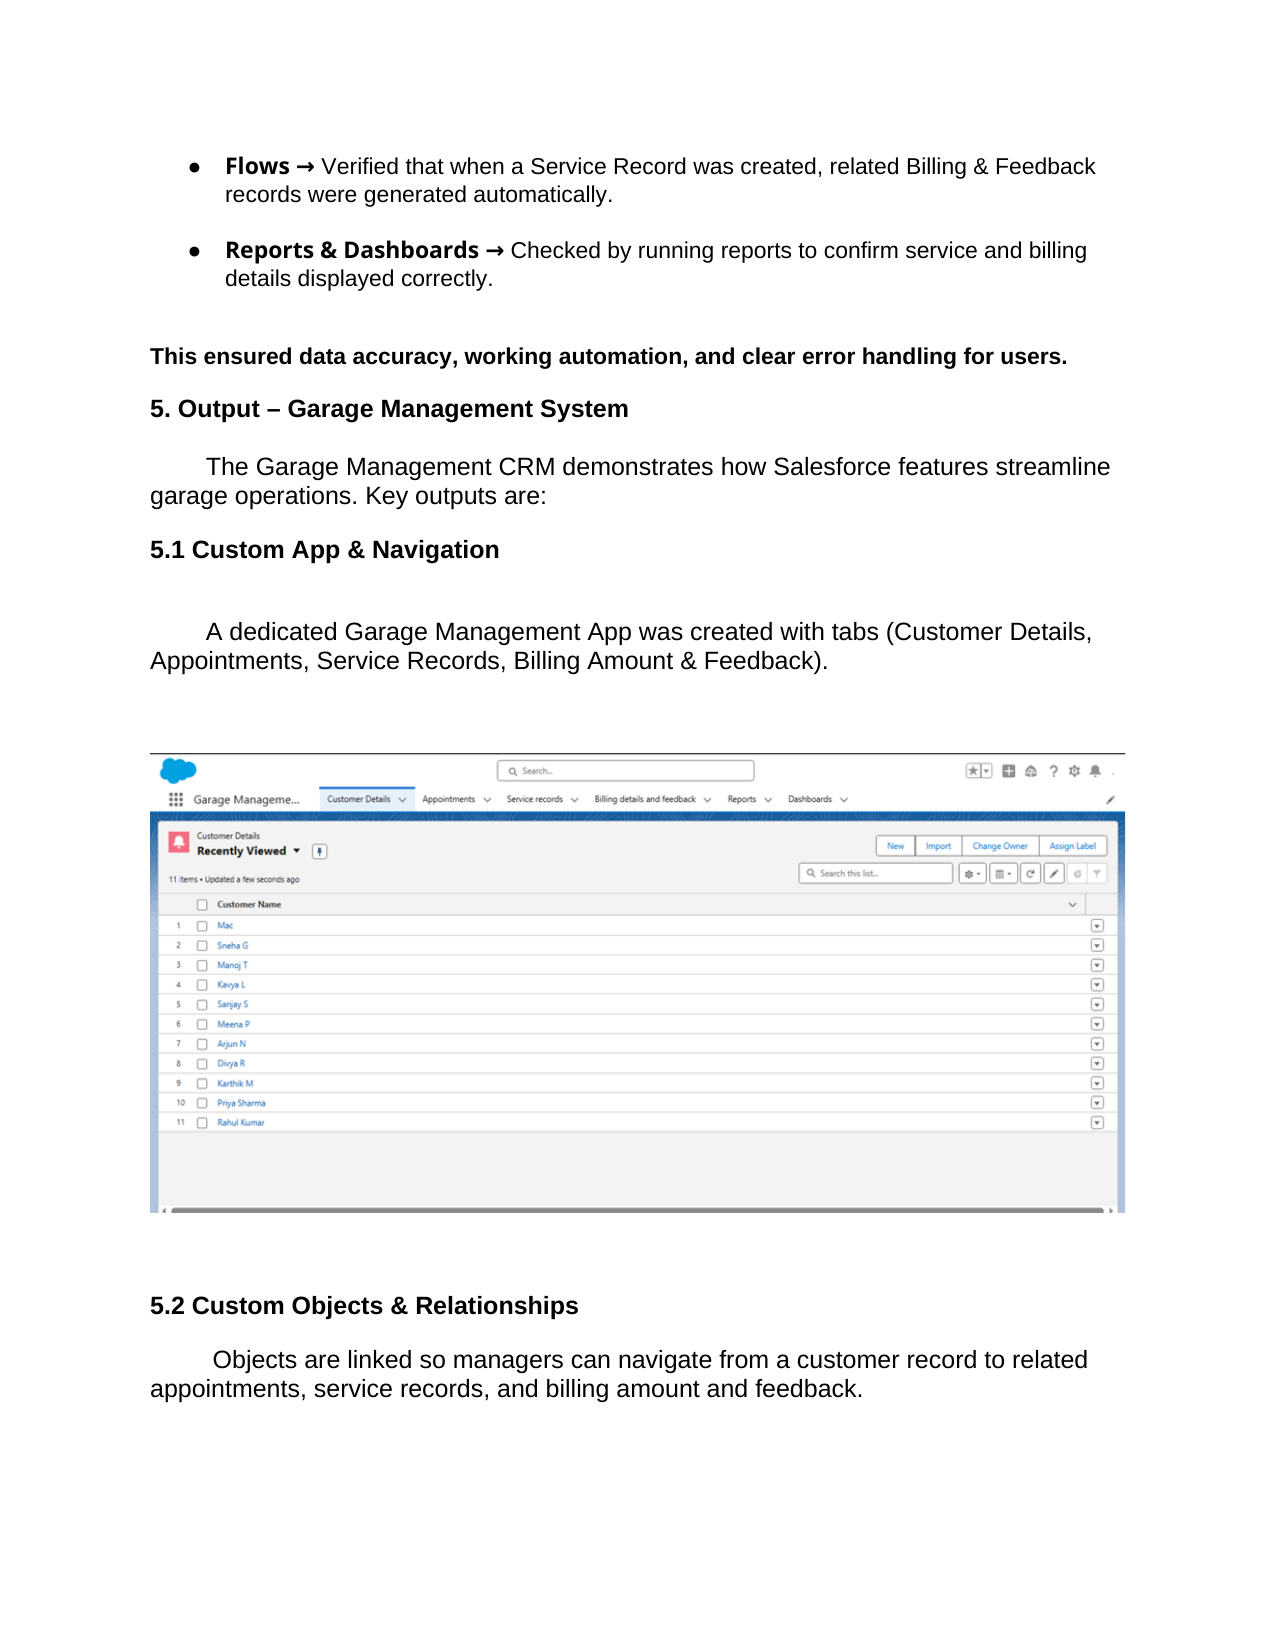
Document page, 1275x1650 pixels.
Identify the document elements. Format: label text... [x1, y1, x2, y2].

list Reports & Dashboards → Checked by running reports to confirm service and billing details displayed correctly. [187, 234, 1125, 318]
text 5. Output – Garage Management System [150, 394, 1125, 423]
text This ensured data accuracy, working automation, and clear error handling for users. [150, 343, 1125, 369]
picture [150, 753, 1125, 1213]
text 5.1 Custom App & Navigation [150, 535, 1125, 563]
list Flows → Verified that when a Service Record was created, related Billing & Feedback records were generated automatically. [187, 150, 1125, 234]
text Objects are linked so managers can navigate from a customer record to related appointments, service records, and billing amount and feedback. [150, 1345, 1125, 1403]
text A dedicated Garage Management App was created with tabs (Customer Details, Appointments, Service Records, Billing Amount & Feedback). [150, 588, 1125, 675]
text The Garage Management CRM demonstrates how Salesforce features streamline garage operations. Key outputs are: [150, 452, 1125, 510]
text 5.2 Custom Objects & Relationships [150, 1291, 1125, 1320]
